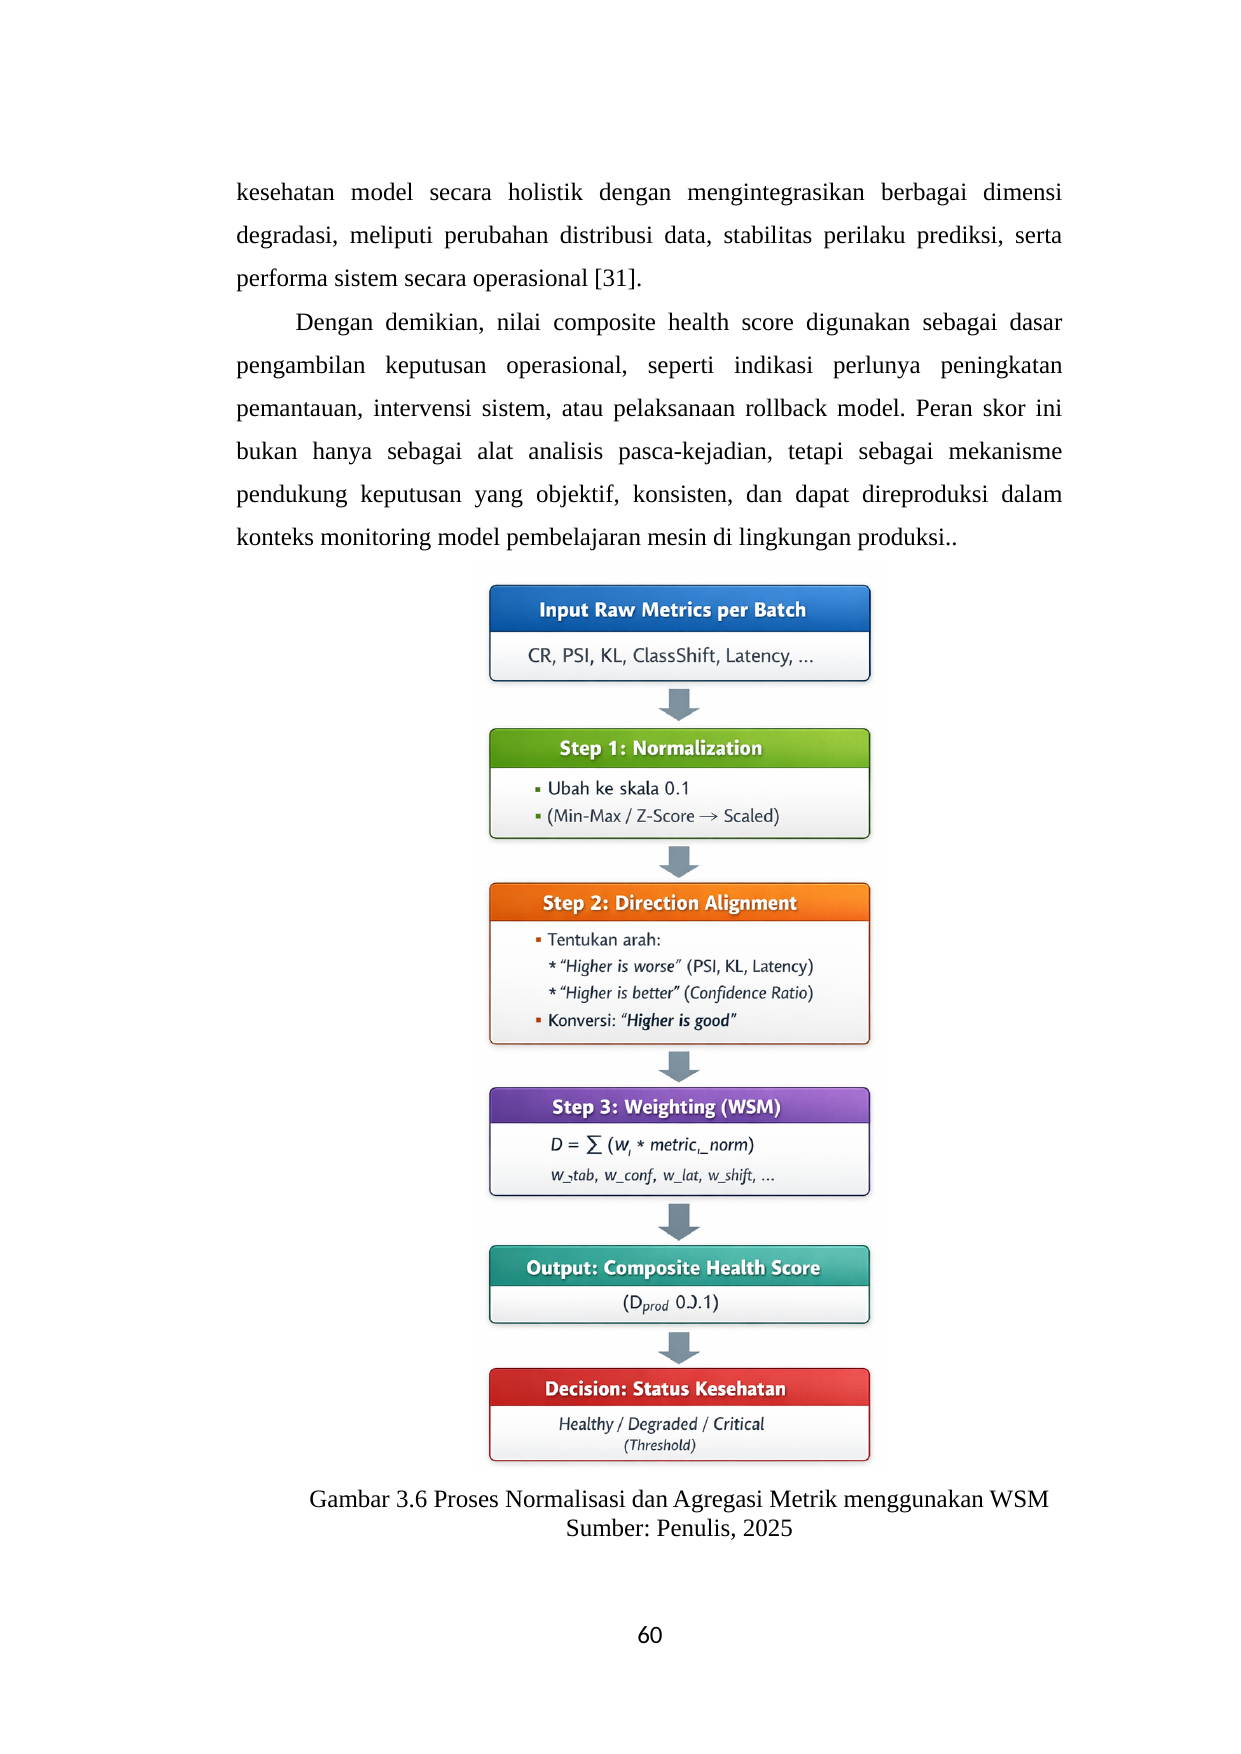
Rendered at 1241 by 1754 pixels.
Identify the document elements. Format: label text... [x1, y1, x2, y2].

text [236, 177, 1063, 292]
text Dengan demikian, nilai composite health score digunakan sebagai dasar pengambilan keputusan operasional, seperti indikasi perlunya peningkatan pemantauan, intervensi sistem, atau pelaksanaan rollback model. Peran skor ini bukan hanya sebagai alat analisis pasca-kejadian, tetapi sebagai mekanisme pendukung keputusan yang objektif, konsisten, dan dapat direproduksi dalam konteks monitoring model pembelajaran mesin di lingkungan produksi.. [236, 307, 1063, 551]
text Gambar 3.6 Proses Normalisasi dan Agregasi Metrik menggunakan WSM [236, 1484, 1063, 1513]
picture [472, 565, 886, 1469]
text Sumber: Penulis, 2025 [236, 1513, 1063, 1542]
